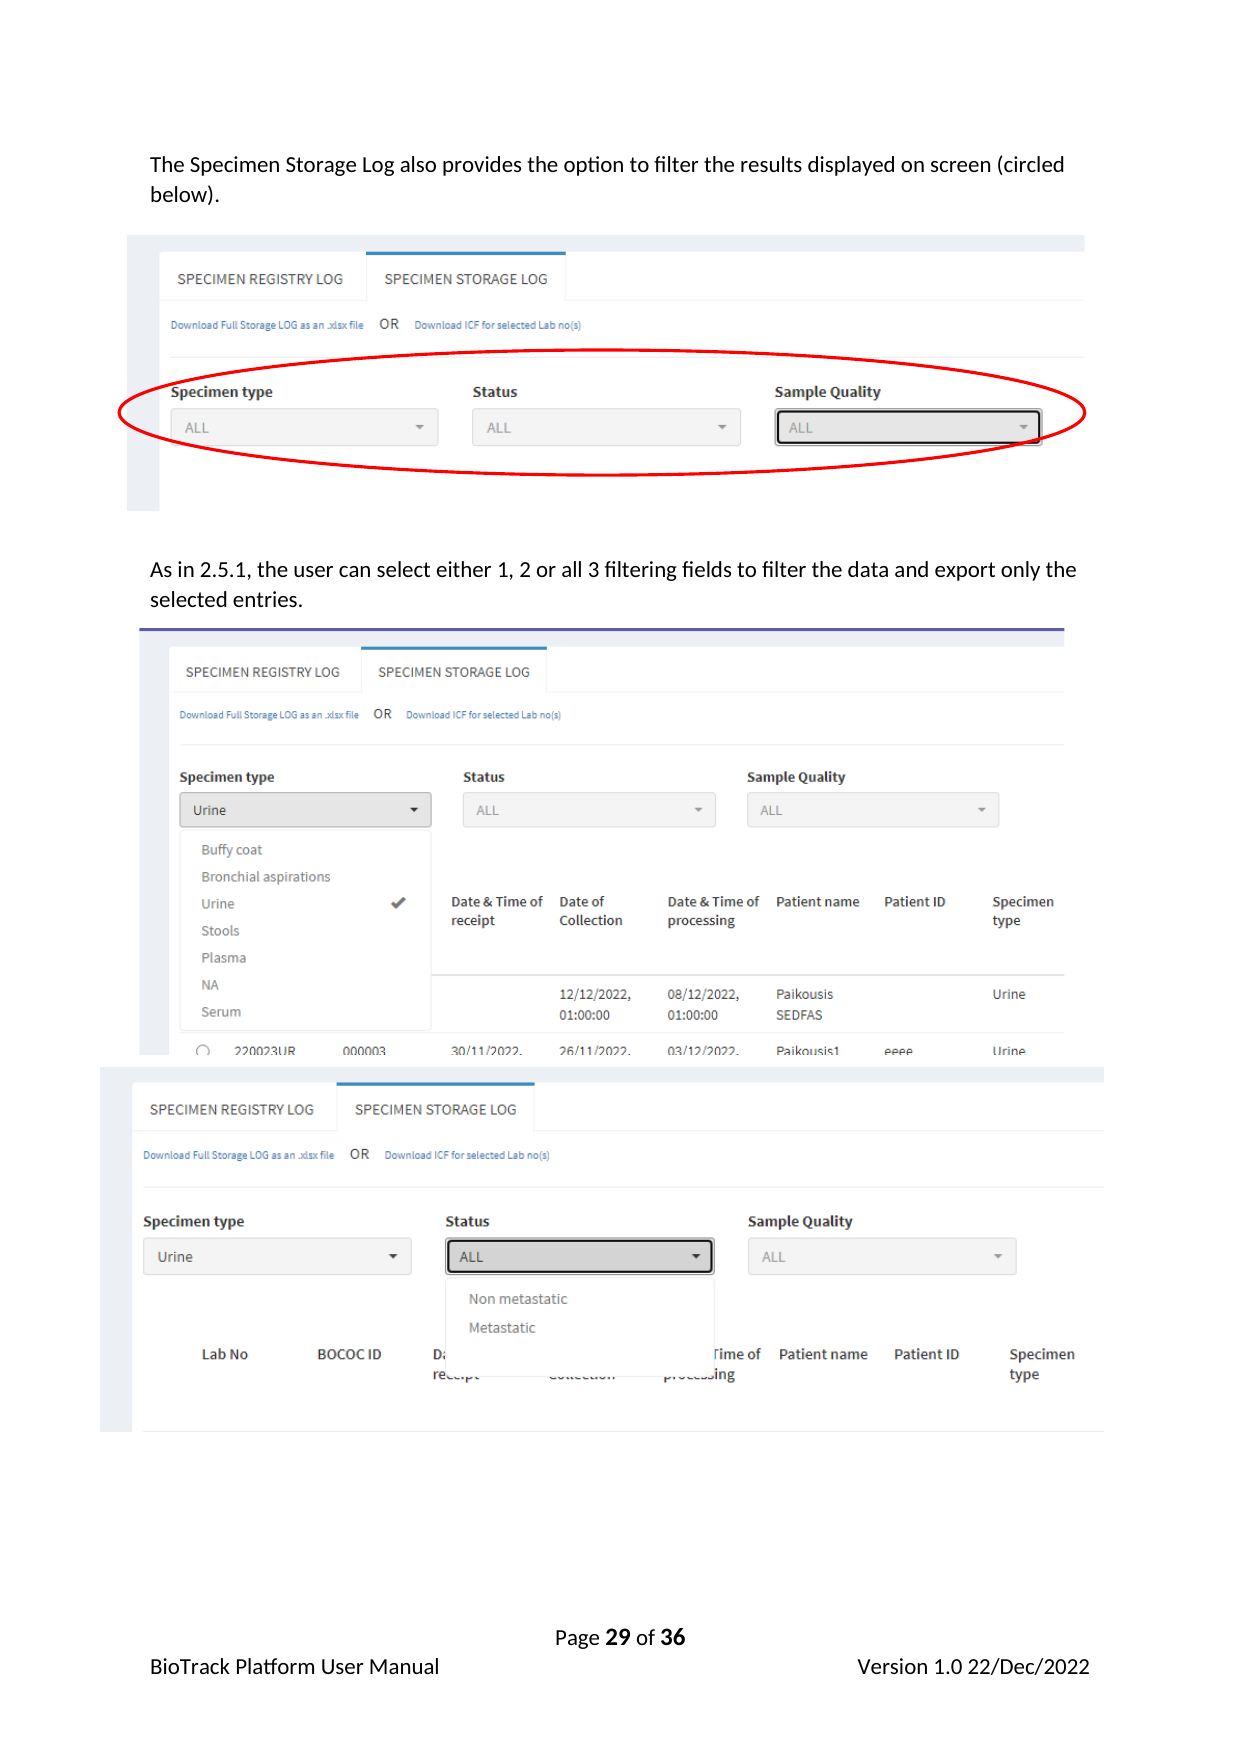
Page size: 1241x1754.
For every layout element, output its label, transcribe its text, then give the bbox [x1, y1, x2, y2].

picture [126, 352, 1083, 473]
picture [100, 1067, 1104, 1432]
picture [139, 628, 1065, 1055]
text As in 2.5.1, the user can select either 1, 2 or all 3 filtering fields to filter the data and export only the selected entries. [150, 555, 1090, 613]
picture [126, 235, 1085, 405]
text The Specimen Storage Log also provides the option to filter the results displayed on screen (circled below). [150, 150, 1090, 208]
picture [126, 420, 1085, 511]
